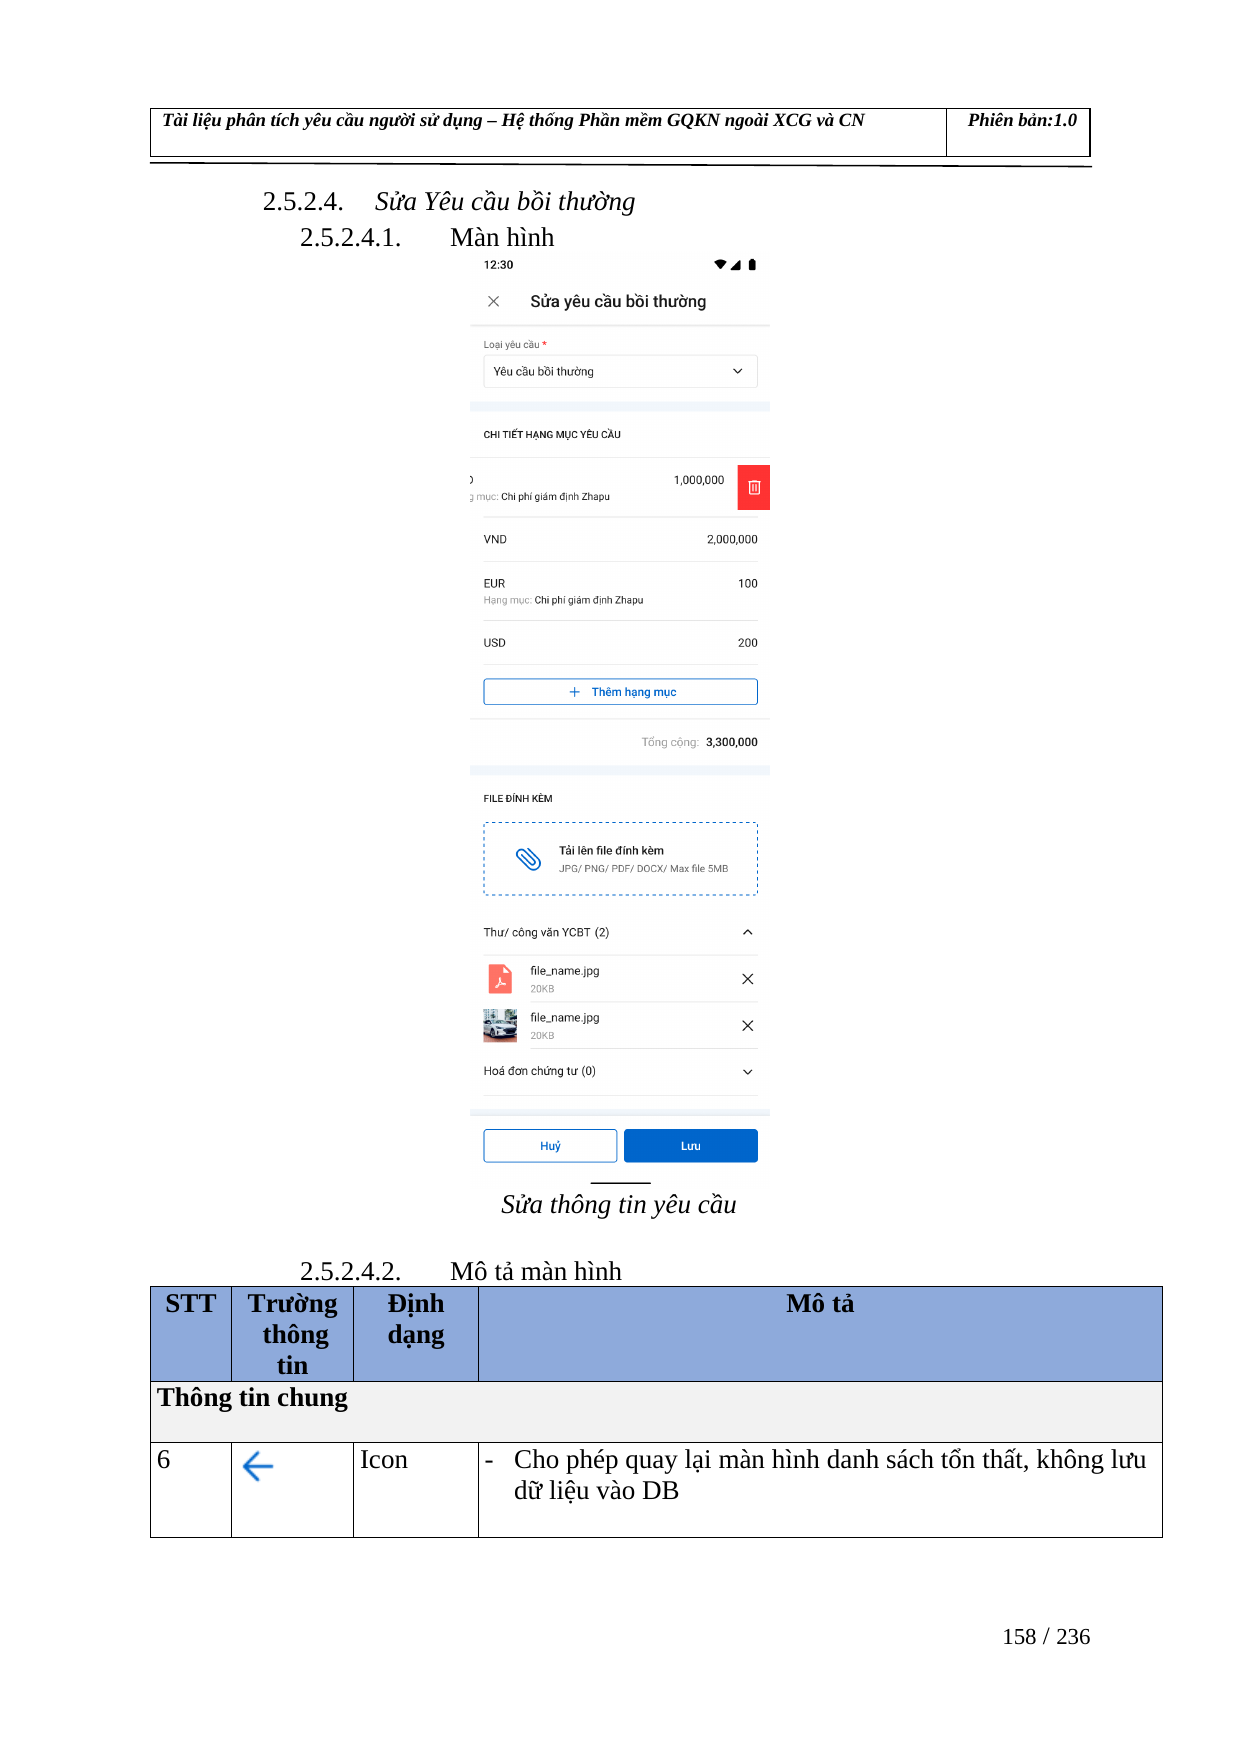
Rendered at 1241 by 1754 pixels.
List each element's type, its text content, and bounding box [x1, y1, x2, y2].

picture [470, 251, 770, 1189]
subtitle Màn hình [300, 221, 1090, 252]
picture [237, 1443, 286, 1486]
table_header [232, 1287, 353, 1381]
text Sửa thông tin yêu cầu [150, 1188, 1090, 1219]
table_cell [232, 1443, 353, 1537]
subtitle Sửa Yêu cầu bồi thường [263, 185, 1090, 217]
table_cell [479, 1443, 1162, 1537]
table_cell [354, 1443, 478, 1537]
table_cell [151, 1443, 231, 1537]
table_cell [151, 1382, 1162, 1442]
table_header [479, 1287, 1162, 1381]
subtitle Mô tả màn hình [300, 1255, 1090, 1286]
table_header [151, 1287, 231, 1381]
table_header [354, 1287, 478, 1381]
